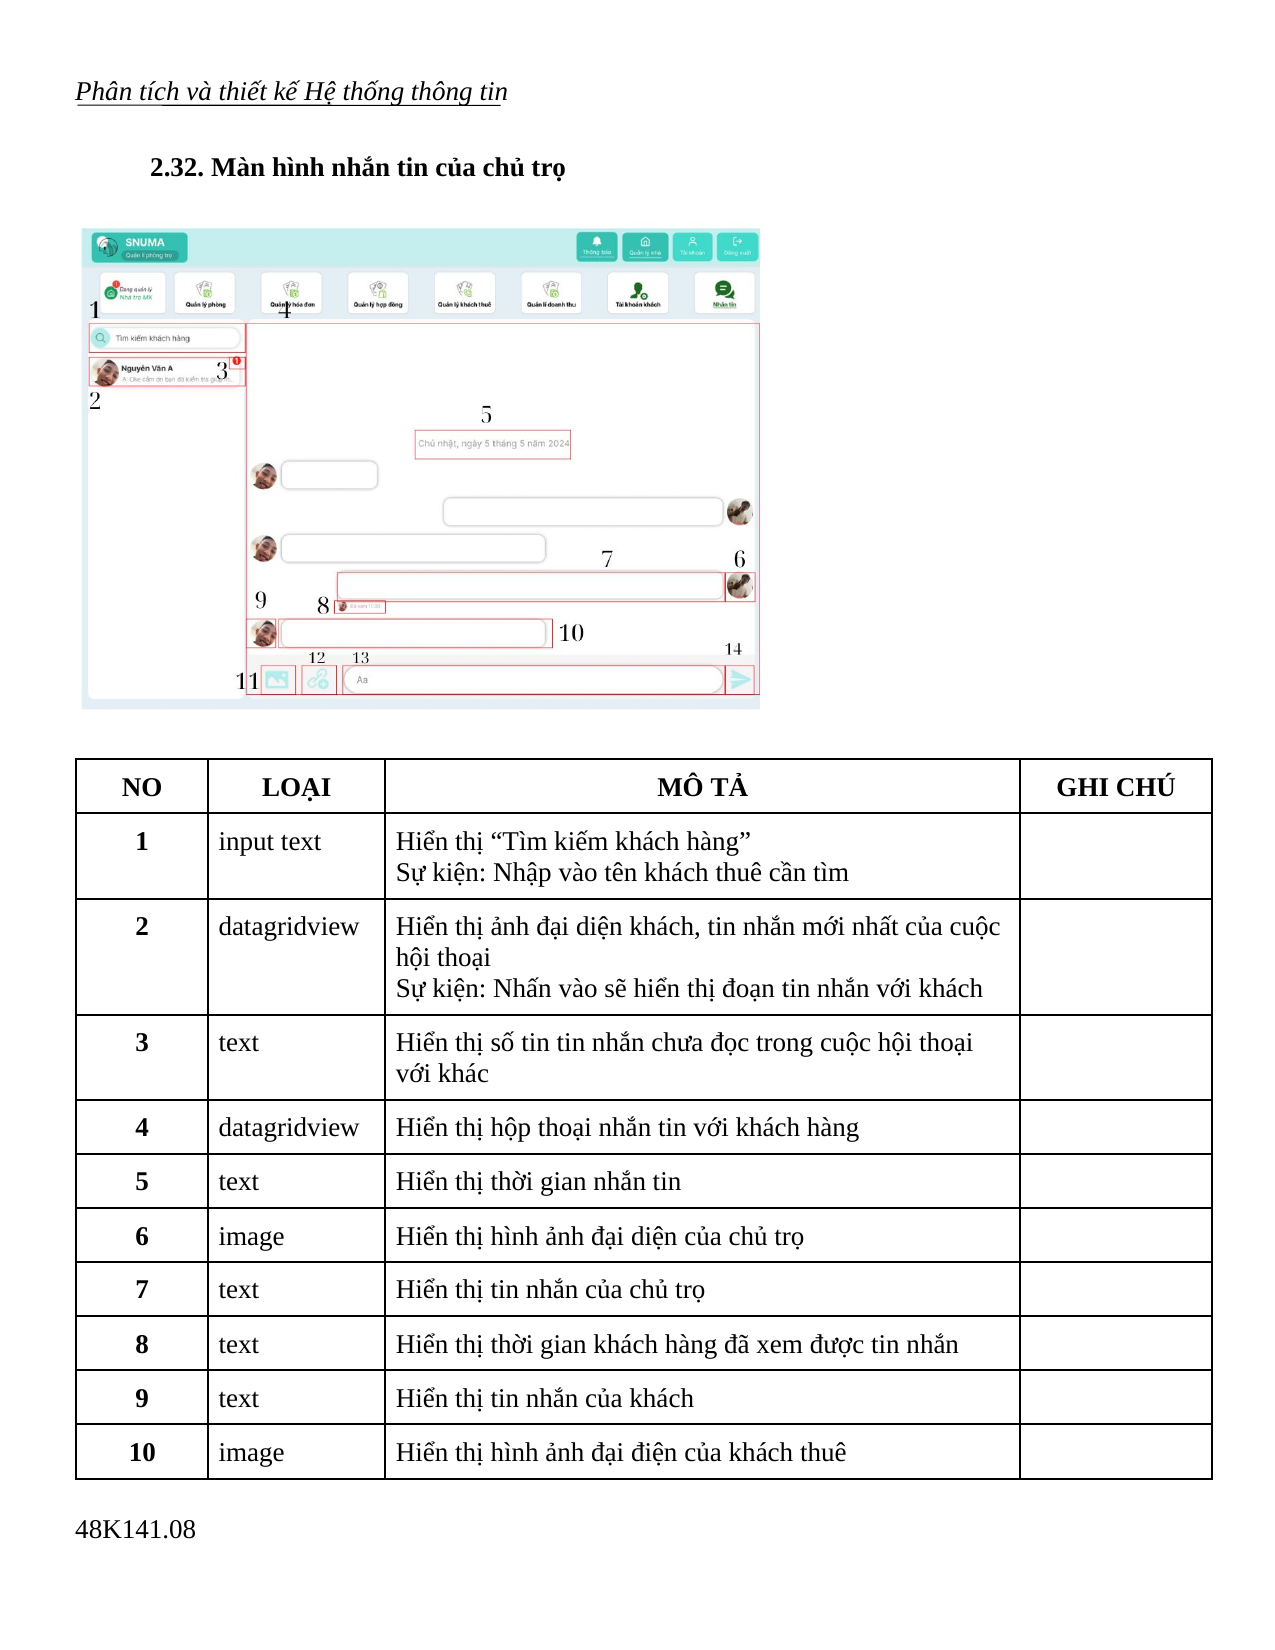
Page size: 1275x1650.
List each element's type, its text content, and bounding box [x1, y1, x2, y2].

table_cell [1021, 1016, 1211, 1099]
table_cell input text [209, 814, 384, 897]
table_cell Hiển thị tin nhắn của khách [386, 1371, 1019, 1423]
table_cell Hiển thị hình ảnh đại điện của khách thuê [386, 1425, 1019, 1477]
table_cell Hiển thị hộp thoại nhắn tin với khách hàng [386, 1101, 1019, 1153]
table_cell [1021, 1209, 1211, 1261]
picture [75, 220, 1077, 718]
table_header MÔ TẢ [386, 760, 1019, 812]
table_cell 6 [77, 1209, 207, 1261]
table_cell 9 [77, 1371, 207, 1423]
table_cell Hiển thị hình ảnh đại diện của chủ trọ [386, 1209, 1019, 1261]
table_cell Hiển thị tin nhắn của chủ trọ [386, 1263, 1019, 1315]
table_cell [1021, 814, 1211, 897]
table_header GHI CHÚ [1021, 760, 1211, 812]
table_cell 1 [77, 814, 207, 897]
table_cell datagridview [209, 1101, 384, 1153]
table_cell [1021, 1371, 1211, 1423]
table_cell Hiển thị thời gian khách hàng đã xem được tin nhắn [386, 1317, 1019, 1369]
table_cell [1021, 1101, 1211, 1153]
table_cell 5 [77, 1155, 207, 1207]
table_cell Hiển thị ảnh đại diện khách, tin nhắn mới nhất của cuộc hội thoại Sự kiện: Nhấn vào sẽ hiển thị đoạn tin nhắn với khách [386, 900, 1019, 1014]
table_cell text [209, 1016, 384, 1099]
table_cell text [209, 1263, 384, 1315]
table_cell 3 [77, 1016, 207, 1099]
table_cell text [209, 1371, 384, 1423]
table_cell [1021, 900, 1211, 1014]
table_cell text [209, 1155, 384, 1207]
table_cell 10 [77, 1425, 207, 1477]
table_cell [1021, 1425, 1211, 1477]
table_cell Hiển thị số tin tin nhắn chưa đọc trong cuộc hội thoại với khác [386, 1016, 1019, 1099]
table_header NO [77, 760, 207, 812]
table_cell [1021, 1263, 1211, 1315]
table_cell datagridview [209, 900, 384, 1014]
table_cell Hiển thị “Tìm kiếm khách hàng” Sự kiện: Nhập vào tên khách thuê cần tìm [386, 814, 1019, 897]
table_header LOẠI [209, 760, 384, 812]
table_cell image [209, 1209, 384, 1261]
subtitle 2.32. Màn hình nhắn tin của chủ trọ [150, 151, 1200, 182]
table_cell 2 [77, 900, 207, 1014]
table_cell Hiển thị thời gian nhắn tin [386, 1155, 1019, 1207]
table_cell image [209, 1425, 384, 1477]
table_cell text [209, 1317, 384, 1369]
table_cell [1021, 1317, 1211, 1369]
table_cell 7 [77, 1263, 207, 1315]
table_cell 4 [77, 1101, 207, 1153]
table_cell [1021, 1155, 1211, 1207]
table_cell 8 [77, 1317, 207, 1369]
